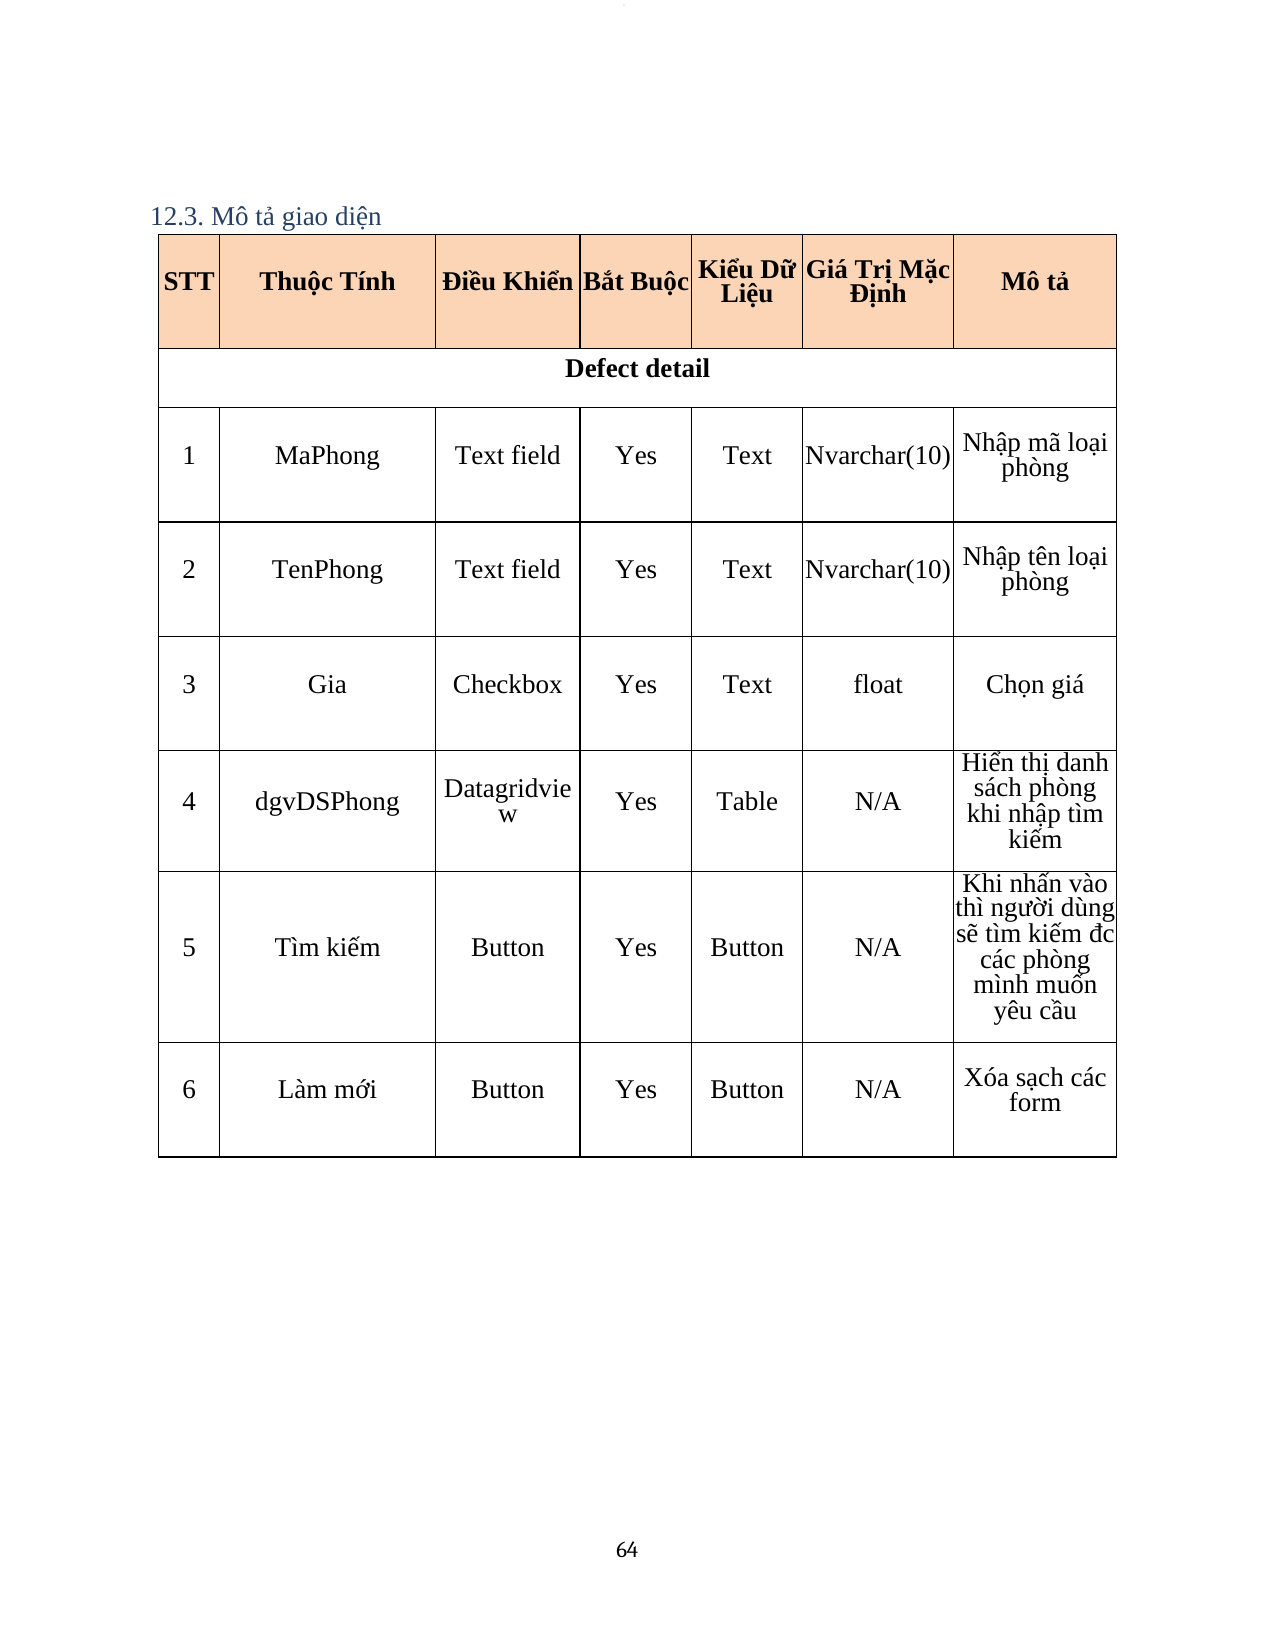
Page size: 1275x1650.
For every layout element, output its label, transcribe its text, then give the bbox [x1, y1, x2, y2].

table_cell TenPhong [220, 523, 435, 636]
table_cell Button [436, 872, 579, 1042]
table_cell Datagridview [436, 751, 579, 871]
table_cell Gia [220, 637, 435, 750]
table_cell Button [436, 1043, 579, 1156]
table_cell Yes [581, 1043, 691, 1156]
table_header Điều Khiển [436, 235, 579, 348]
table_cell 3 [159, 637, 219, 750]
table_cell Button [692, 872, 802, 1042]
table_cell Text [692, 523, 802, 636]
subtitle 12.3. Mô tả giao diện [150, 200, 1125, 231]
table_cell 6 [159, 1043, 219, 1156]
table_cell Làm mới [220, 1043, 435, 1156]
table_cell Nvarchar(10) [803, 408, 953, 521]
table_cell N/A [803, 1043, 953, 1156]
table_header Kiểu Dữ Liệu [692, 235, 802, 348]
table_cell N/A [803, 872, 953, 1042]
table_cell Text [692, 637, 802, 750]
table_cell Nhập tên loại phòng [954, 523, 1116, 636]
table_cell Xóa sạch các form [954, 1043, 1116, 1156]
table_header Giá Trị Mặc Định [803, 235, 953, 348]
table_cell Text field [436, 523, 579, 636]
table_cell Yes [581, 751, 691, 871]
table_cell Chọn giá [954, 637, 1116, 750]
table_cell Yes [581, 523, 691, 636]
table_cell Tìm kiếm [220, 872, 435, 1042]
table_cell Table [692, 751, 802, 871]
table_cell Yes [581, 872, 691, 1042]
table_cell 1 [159, 408, 219, 521]
table_cell Defect detail [159, 349, 1116, 407]
table_header STT [159, 235, 219, 348]
table_cell 2 [159, 523, 219, 636]
table_cell MaPhong [220, 408, 435, 521]
table_header Thuộc Tính [220, 235, 435, 348]
table_cell 5 [159, 872, 219, 1042]
table_cell dgvDSPhong [220, 751, 435, 871]
table_cell float [803, 637, 953, 750]
table_header Mô tả [954, 235, 1116, 348]
table_cell Nvarchar(10) [803, 523, 953, 636]
table_cell N/A [803, 751, 953, 871]
table_cell Nhập mã loại phòng [954, 408, 1116, 521]
table_cell Yes [581, 637, 691, 750]
table_cell 4 [159, 751, 219, 871]
table_cell Text field [436, 408, 579, 521]
table_cell Button [692, 1043, 802, 1156]
table_cell Text [692, 408, 802, 521]
table_cell Checkbox [436, 637, 579, 750]
table_header Bắt Buộc [581, 235, 691, 348]
table_cell Yes [581, 408, 691, 521]
table_cell Khi nhấn vào thì người dùng sẽ tìm kiếm đc các phòng mình muốn yêu cầu [954, 872, 1116, 1042]
table_cell Hiển thị danh sách phòng khi nhập tìm kiếm [954, 751, 1116, 871]
